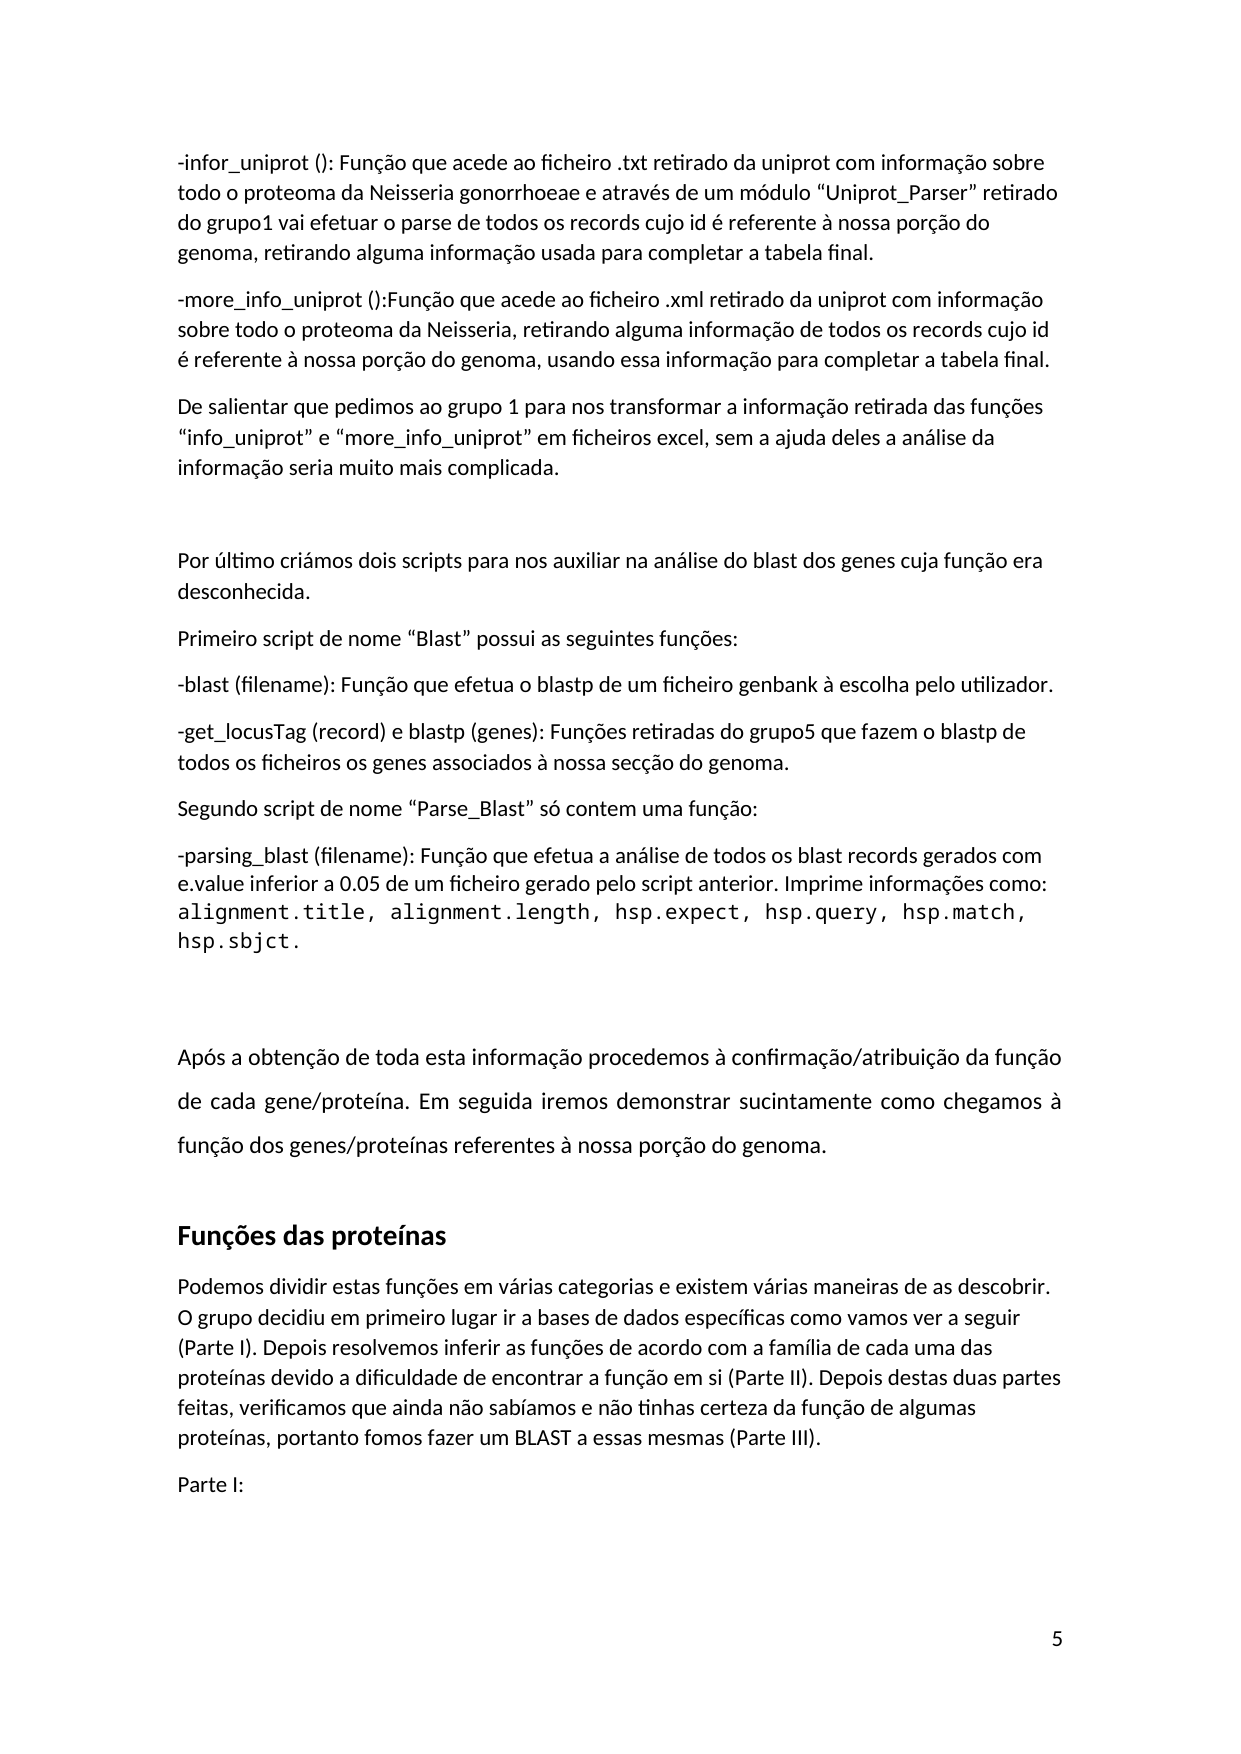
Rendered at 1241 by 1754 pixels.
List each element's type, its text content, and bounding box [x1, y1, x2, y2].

text -parsing_blast (filename): Função que efetua a análise de todos os blast records gerados com e.value inferior a 0.05 de um ficheiro gerado pelo script anterior. Imprime informações como: alignment.title, alignment.length, hsp.expect, hsp.query, hsp.match, hsp.sbjct. [177, 841, 1063, 954]
text De salientar que pedimos ao grupo 1 para nos transformar a informação retirada das funções “info_uniprot” e “more_info_uniprot” em ficheiros excel, sem a ajuda deles a análise da informação seria muito mais complicada. [177, 392, 1063, 481]
text Por último criámos dois scripts para nos auxiliar na análise do blast dos genes cuja função era desconhecida. [177, 547, 1063, 605]
text -blast (filename): Função que efetua o blastp de um ficheiro genbank à escolha pelo utilizador. [177, 671, 1063, 698]
text -get_locusTag (record) e blastp (genes): Funções retiradas do grupo5 que fazem o blastp de todos os ficheiros os genes associados à nossa secção do genoma. [177, 717, 1063, 776]
text Podemos dividir estas funções em várias categorias e existem várias maneiras de as descobrir. O grupo decidiu em primeiro lugar ir a bases de dados específicas como vamos ver a seguir (Parte I). Depois resolvemos inferir as funções de acordo com a família de cada uma das proteínas devido a dificuldade de encontrar a função em si (Parte II). Depois destas duas partes feitas, verificamos que ainda não sabíamos e não tinhas certeza da função de algumas proteínas, portanto fomos fazer um BLAST a essas mesmas (Parte III). [177, 1272, 1063, 1452]
text Após a obtenção de toda esta informação procedemos à confirmação/atribuição da função de cada gene/proteína. Em seguida iremos demonstrar sucintamente como chegamos à função dos genes/proteínas referentes à nossa porção do genoma. [177, 1042, 1063, 1159]
text Parte I: [177, 1470, 1063, 1498]
text Primeiro script de nome “Blast” possui as seguintes funções: [177, 624, 1063, 652]
text -infor_uniprot (): Função que acede ao ficheiro .txt retirado da uniprot com informação sobre todo o proteoma da Neisseria gonorrhoeae e através de um módulo “Uniprot_Parser” retirado do grupo1 vai efetuar o parse de todos os records cujo id é referente à nossa porção do genoma, retirando alguma informação usada para completar a tabela final. [177, 148, 1063, 266]
text Segundo script de nome “Parse_Blast” só contem uma função: [177, 794, 1063, 822]
text Funções das proteínas [177, 1217, 1063, 1253]
text -more_info_uniprot ():Função que acede ao ficheiro .xml retirado da uniprot com informação sobre todo o proteoma da Neisseria, retirando alguma informação de todos os records cujo id é referente à nossa porção do genoma, usando essa informação para completar a tabela final. [177, 285, 1063, 373]
